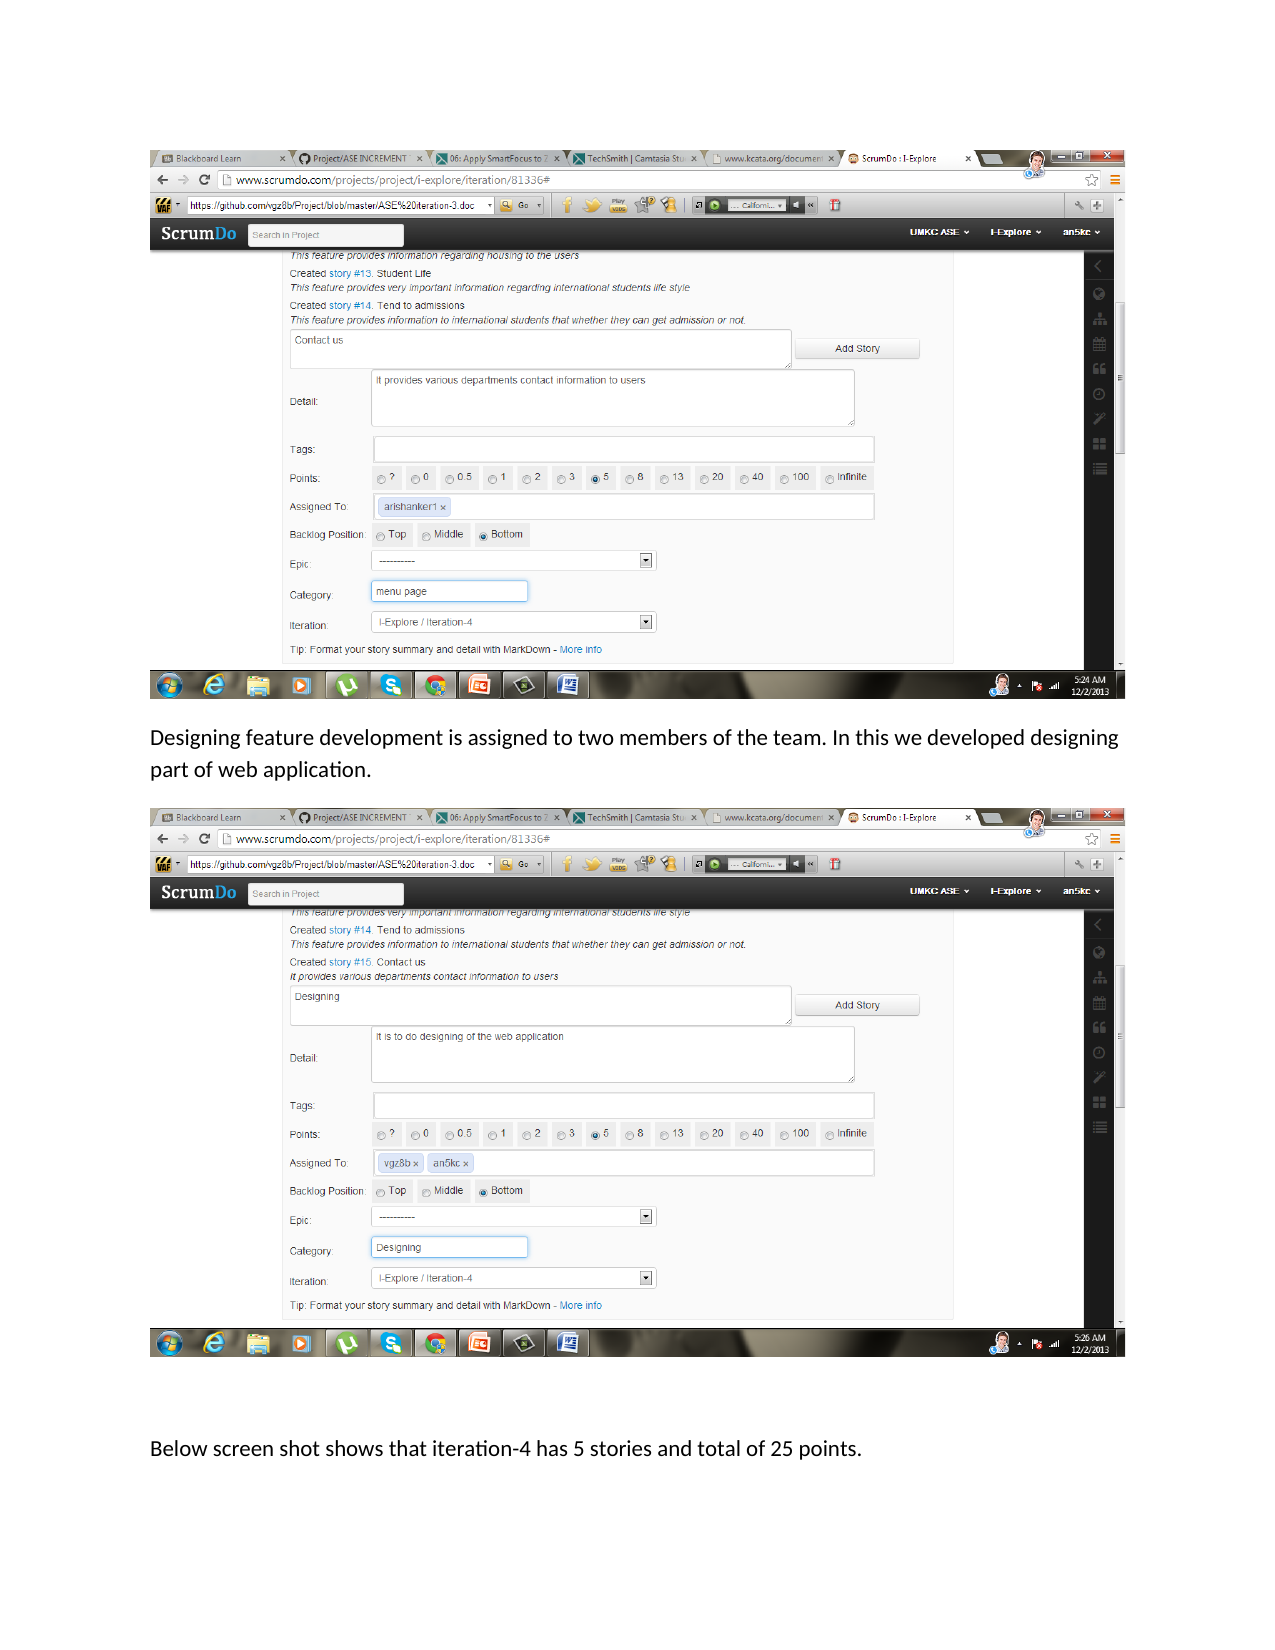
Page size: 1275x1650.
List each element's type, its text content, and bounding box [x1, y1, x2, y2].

picture [150, 150, 1125, 699]
text Designing feature development is assigned to two members of the team. In this we developed designing part of web application. [150, 723, 1125, 783]
picture [150, 808, 1125, 1357]
text Below screen shot shows that iteration-4 has 5 stories and total of 25 points. [150, 1434, 1125, 1462]
